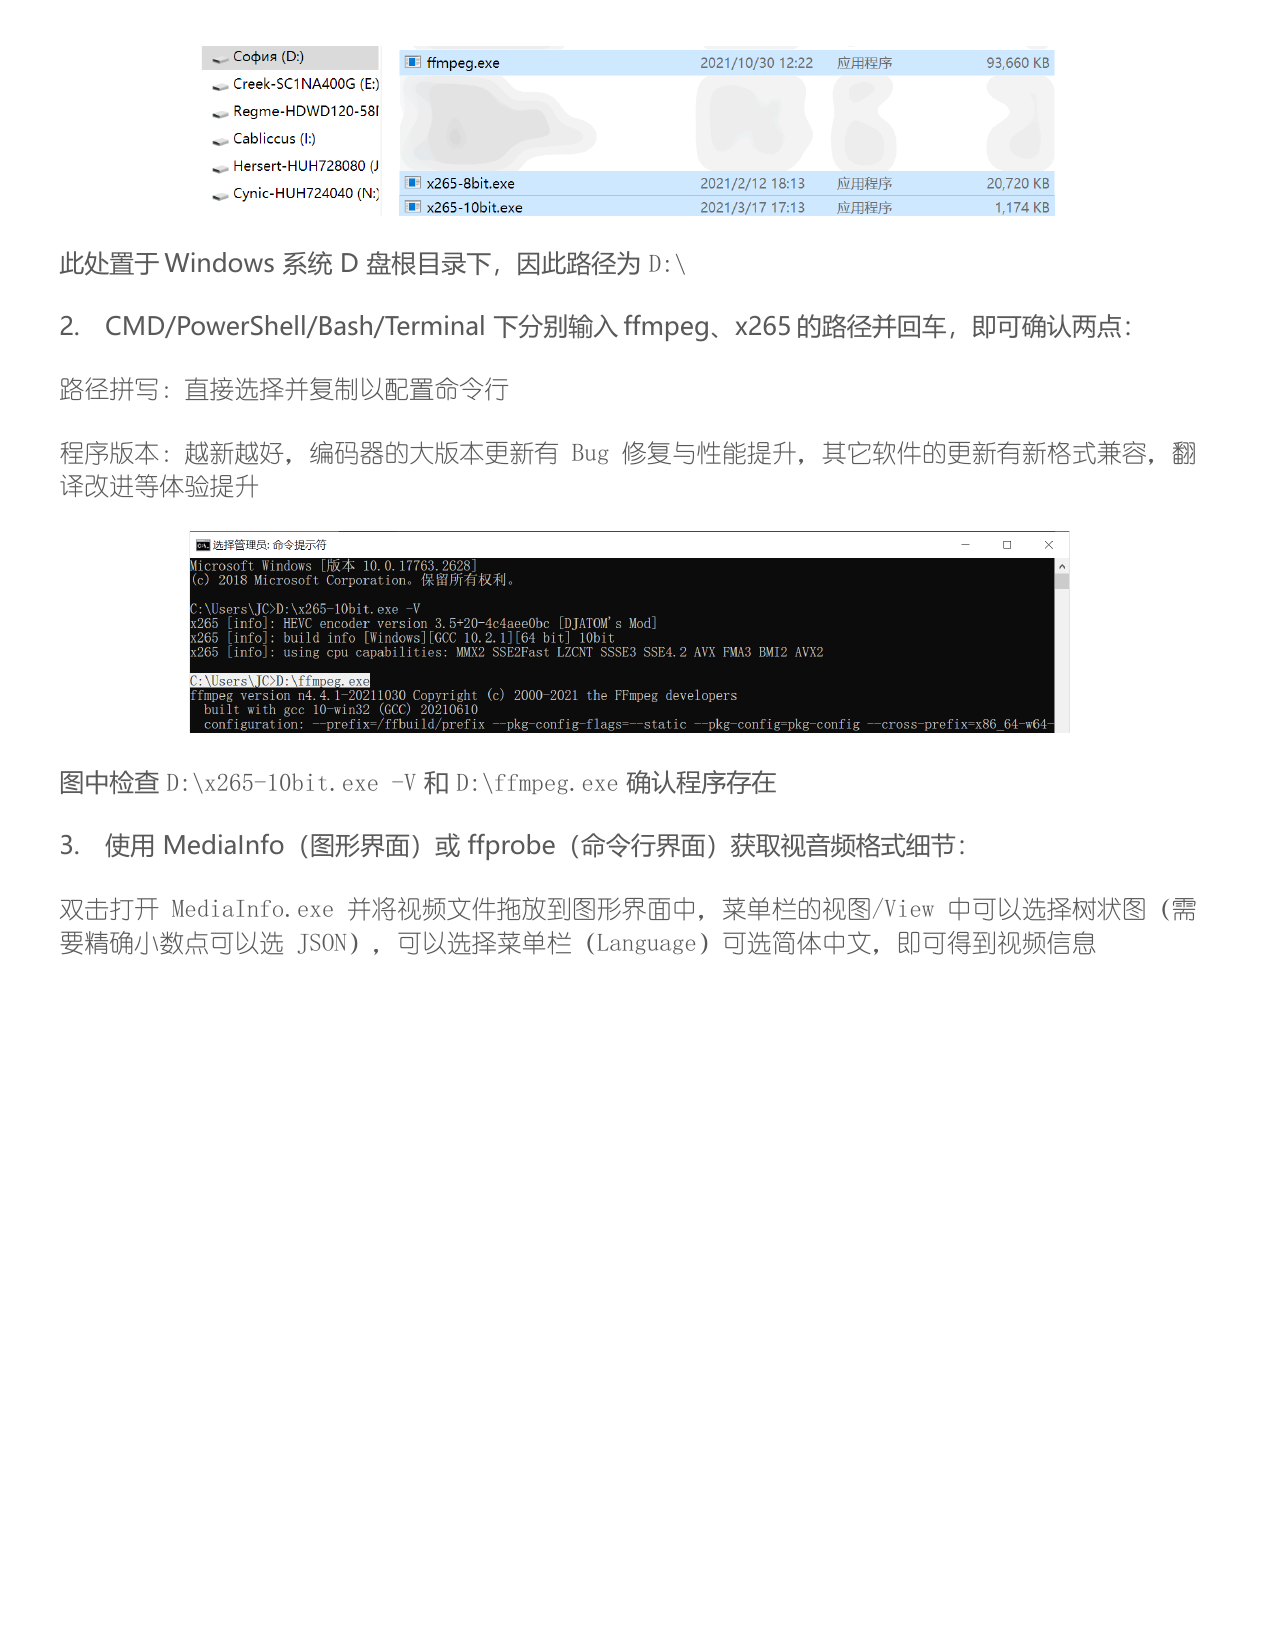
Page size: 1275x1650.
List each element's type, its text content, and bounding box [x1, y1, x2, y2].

text 双击打开 MediaInfo.exe 并将视频文件拖放到图形界面中，菜单栏的视图/View 中可以选择树状图（需要精确小数点可以选 JSON），可以选择菜单栏（Language）可选简体中文，即可得到视频信息 [59, 891, 1200, 959]
text 图中检查 D:\x265-10bit.exe -V 和 D:\ffmpeg.exe 确认程序存在 [59, 764, 1200, 798]
text 路径拼写：直接选择并复制以配置命令行 [59, 371, 1200, 405]
list 使用 MediaInfo（图形界面）或 ffprobe（命令行界面）获取视音频格式细节： [59, 828, 1200, 862]
picture [201, 46, 1058, 216]
text 此处置于Windows 系统 D 盘根目录下，因此路径为 D:\ [59, 245, 1200, 279]
text 程序版本：越新越好，编码器的大版本更新有 Bug 修复与性能提升，其它软件的更新有新格式兼容，翻译改进等体验提升 [59, 434, 1200, 502]
list CMD/PowerShell/Bash/Terminal 下分别输入ffmpeg、x265的路径并回车，即可确认两点： [59, 308, 1200, 342]
picture [189, 531, 1070, 733]
